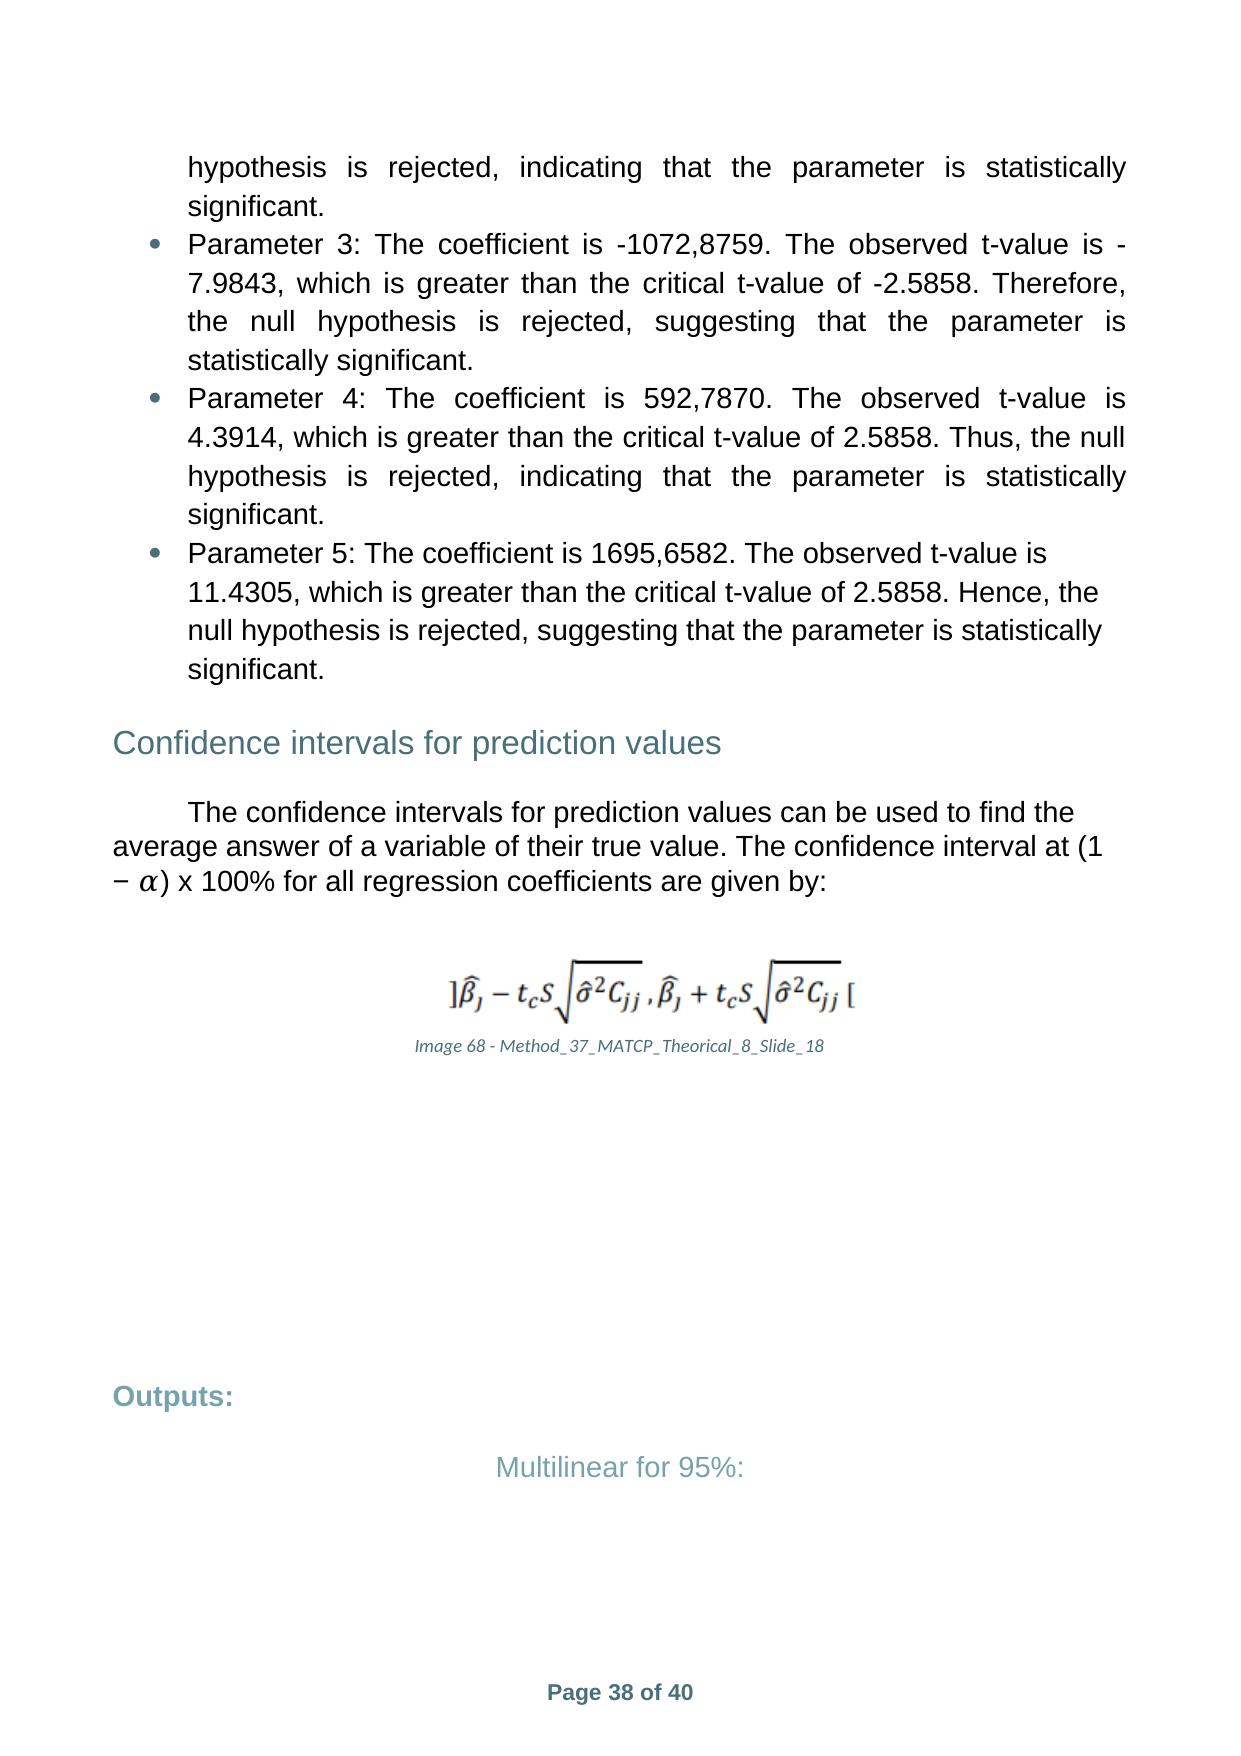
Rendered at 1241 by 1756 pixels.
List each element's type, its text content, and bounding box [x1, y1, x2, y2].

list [150, 150, 1128, 222]
text Image 68 - Method_37_MATCP_Theorical_8_Slide_18 [112, 1034, 1128, 1057]
subtitle Multilinear for 95%: [112, 1451, 1128, 1484]
list Parameter 4: The coefficient is 592,7870. The observed t-value is 4.3914, which is greater than the critical t-value of 2.5858. Thus, the null hypothesis is rejected, indicating that the parameter is statistically significant. [150, 381, 1128, 531]
list Parameter 3: The coefficient is -1072,8759. The observed t-value is -7.9843, which is greater than the critical t-value of -2.5858. Therefore, the null hypothesis is rejected, suggesting that the parameter is statistically significant. [150, 227, 1128, 376]
subtitle Confidence intervals for prediction values [112, 723, 1128, 762]
list Parameter 5: The coefficient is 1695,6582. The observed t-value is 11.4305, which is greater than the critical t-value of 2.5858. Hence, the null hypothesis is rejected, suggesting that the parameter is statistically significant. [150, 536, 1128, 715]
subtitle Outputs: [112, 1379, 1128, 1413]
picture [411, 931, 904, 1035]
text The confidence intervals for prediction values can be used to find the average answer of a variable of their true value. The confidence interval at (1 − 𝛼) x 100% for all regression coefficients are given by: [112, 795, 1128, 898]
